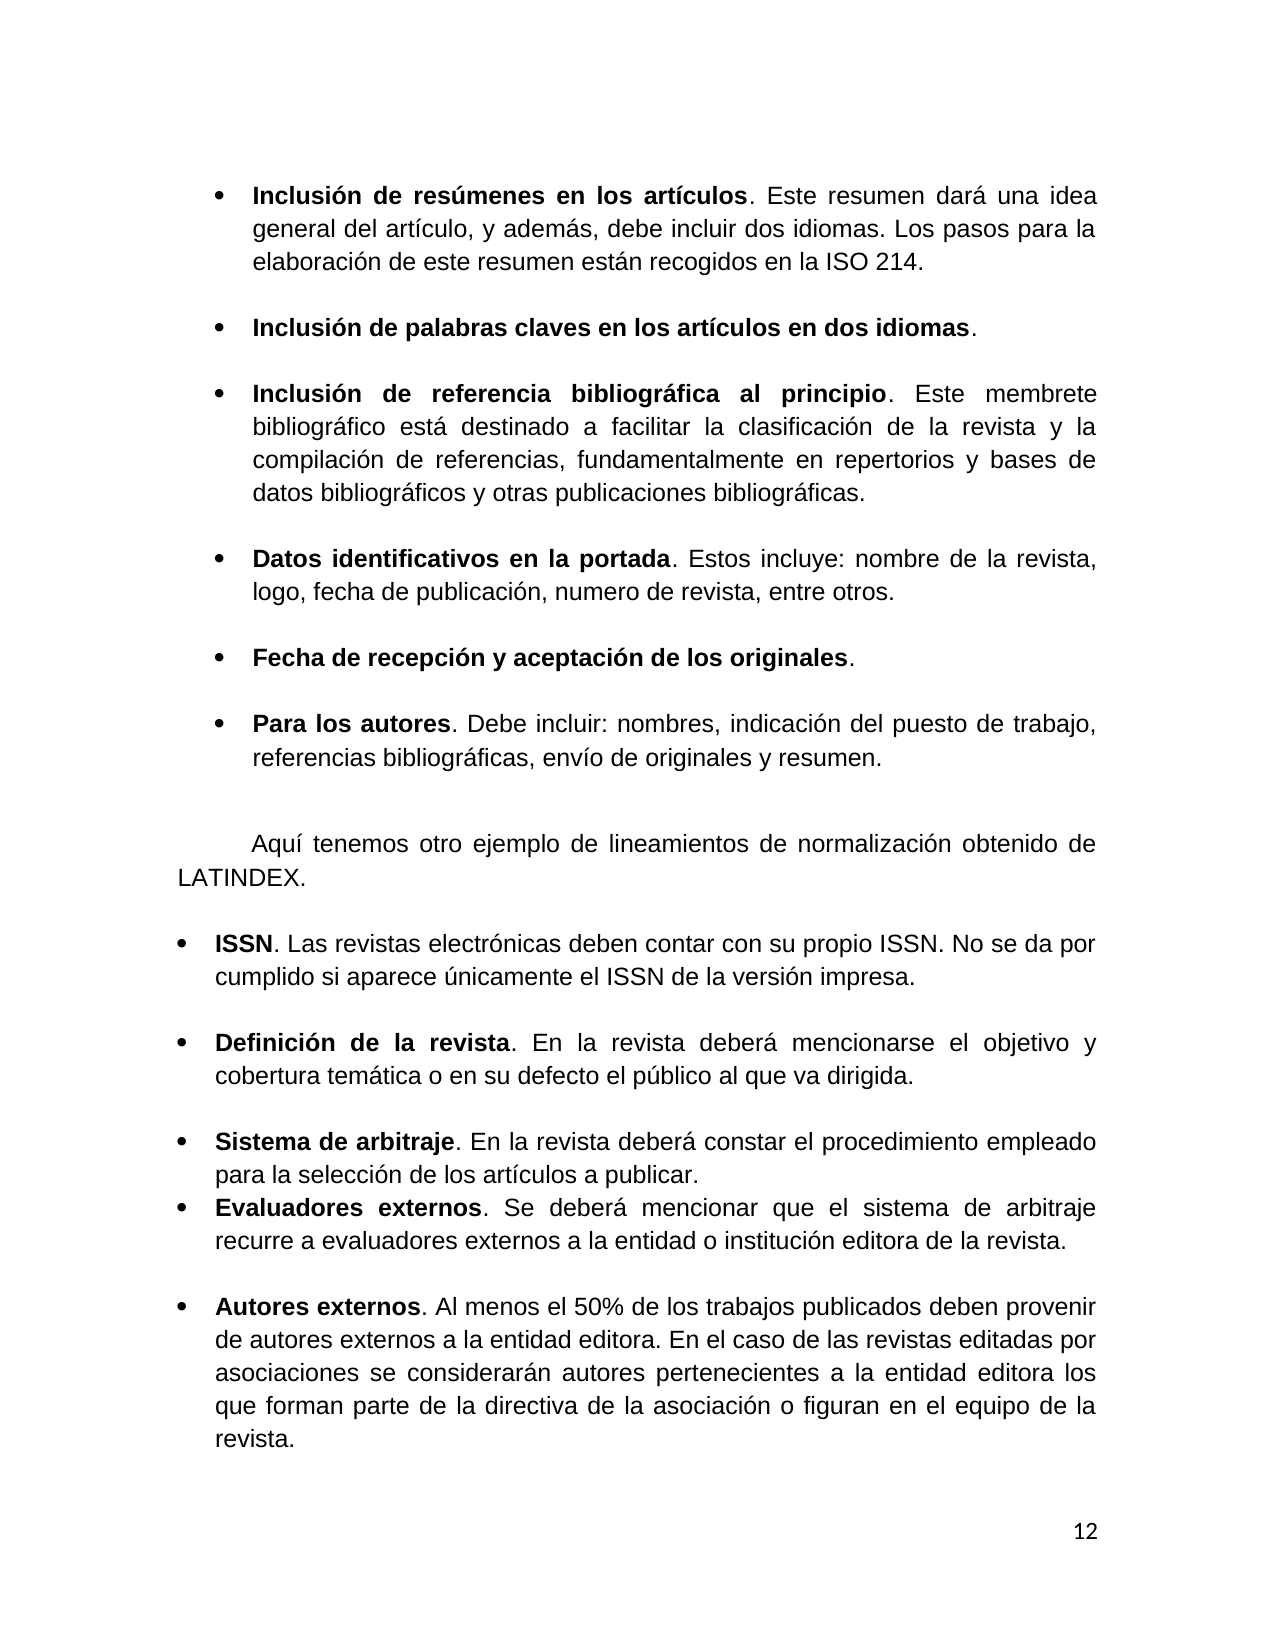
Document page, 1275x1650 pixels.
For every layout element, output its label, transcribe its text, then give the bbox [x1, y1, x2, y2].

list ISSN. Las revistas electrónicas deben contar con su propio ISSN. No se da por cumplido si aparece únicamente el ISSN de la versión impresa. [177, 928, 1098, 990]
list Autores externos. Al menos el 50% de los trabajos publicados deben provenir de autores externos a la entidad editora. En el caso de las revistas editadas por asociaciones se considerarán autores pertenecientes a la entidad editora los que forman parte de la directiva de la asociación o figuran en el equipo de la revista. [177, 1292, 1098, 1453]
list Datos identificativos en la portada. Estos incluye: nombre de la revista, logo, fecha de publicación, numero de revista, entre otros. [215, 544, 1098, 606]
list Para los autores. Debe incluir: nombres, indicación del puesto de trabajo, referencias bibliográficas, envío de originales y resumen. [215, 709, 1098, 771]
list Evaluadores externos. Se deberá mencionar que el sistema de arbitraje recurre a evaluadores externos a la entidad o institución editora de la revista. [177, 1193, 1098, 1255]
list Sistema de arbitraje. En la revista deberá constar el procedimiento empleado para la selección de los artículos a publicar. [177, 1127, 1098, 1189]
list Inclusión de referencia bibliográfica al principio. Este membrete bibliográfico está destinado a facilitar la clasificación de la revista y la compilación de referencias, fundamentalmente en repertorios y bases de datos bibliográficos y otras publicaciones bibliográficas. [215, 379, 1098, 507]
text Aquí tenemos otro ejemplo de lineamientos de normalización obtenido de LATINDEX. [177, 829, 1098, 891]
list Inclusión de resúmenes en los artículos. Este resumen dará una idea general del artículo, y además, debe incluir dos idiomas. Los pasos para la elaboración de este resumen están recogidos en la ISO 214. [215, 181, 1098, 276]
list Fecha de recepción y aceptación de los originales. [215, 643, 1098, 672]
list Definición de la revista. En la revista deberá mencionarse el objetivo y cobertura temática o en su defecto el público al que va dirigida. [177, 1028, 1098, 1089]
list Inclusión de palabras claves en los artículos en dos idiomas. [215, 313, 1098, 342]
